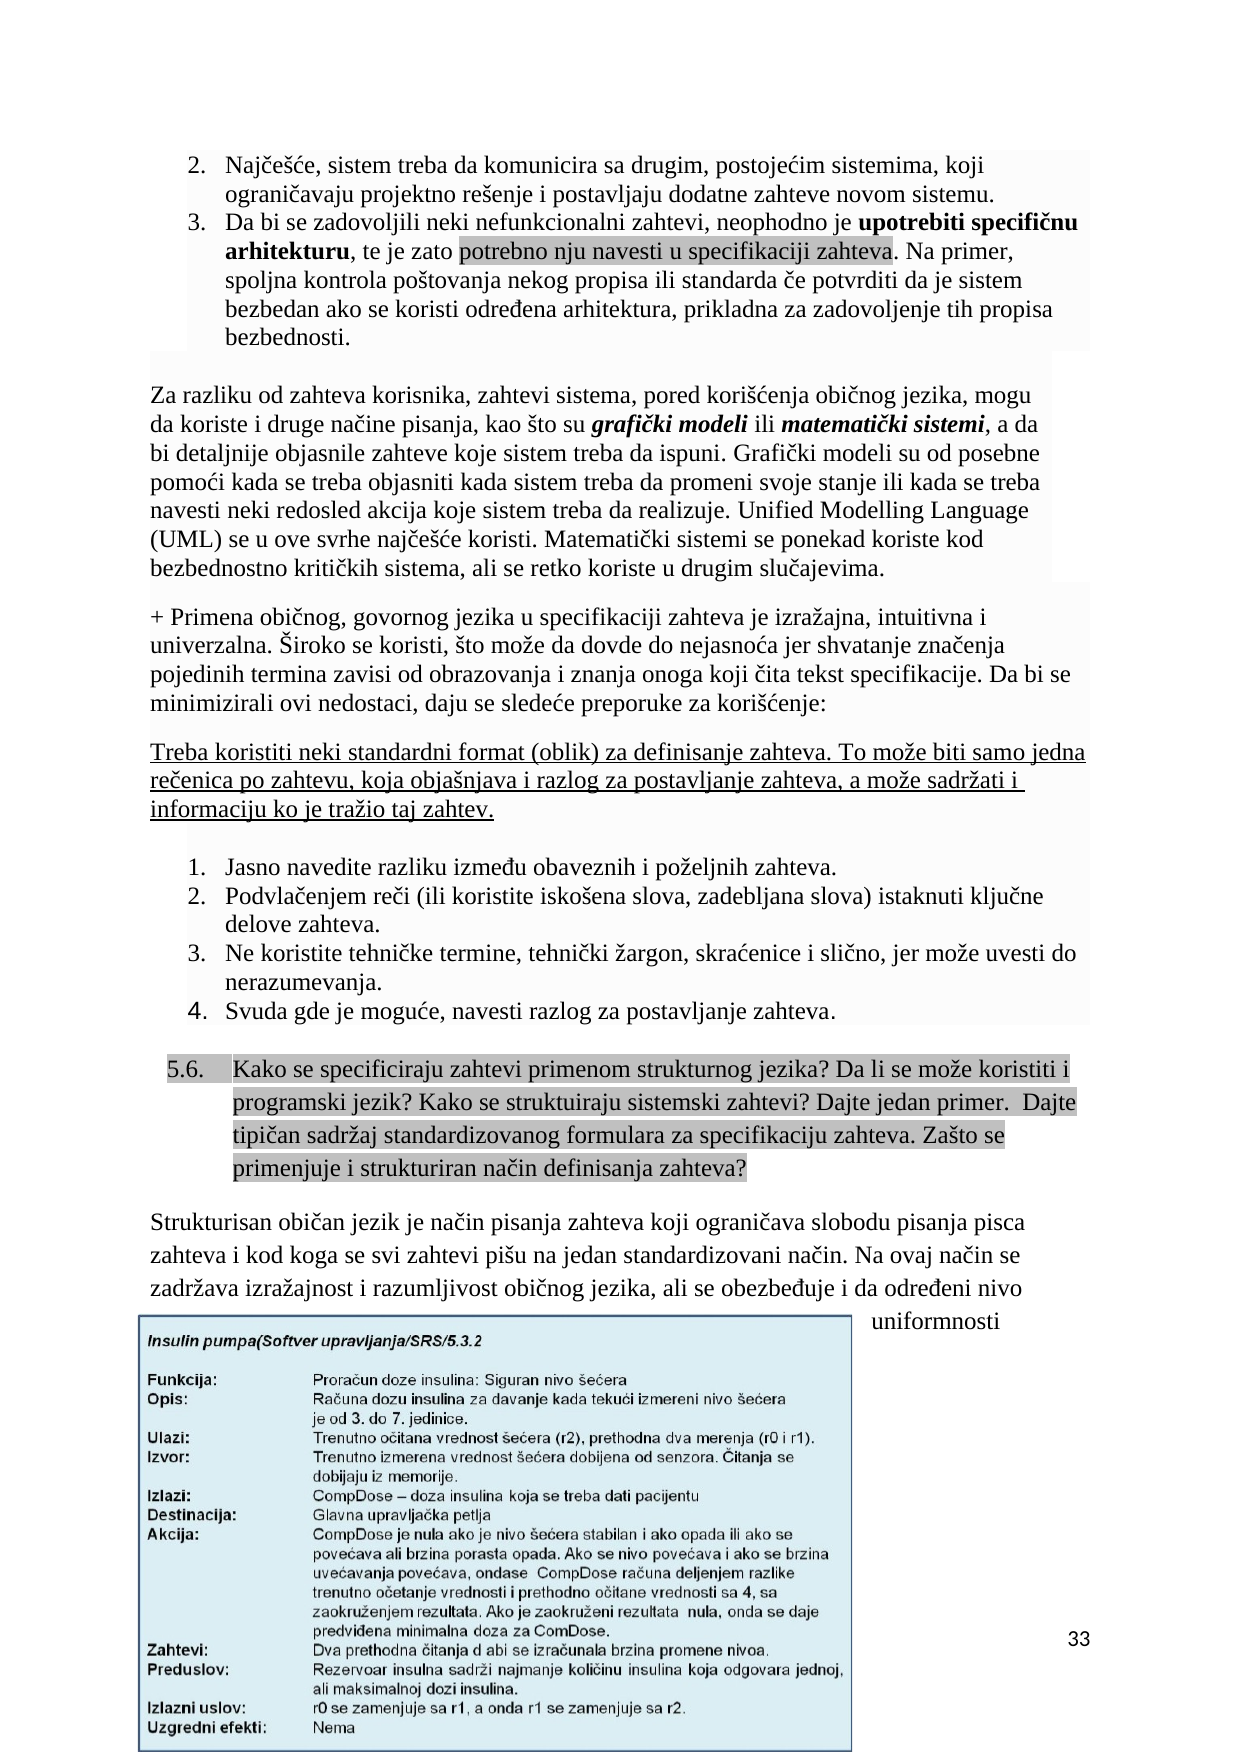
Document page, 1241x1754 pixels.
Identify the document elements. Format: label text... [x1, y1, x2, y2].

list Najčešće, sistem treba da komunicira sa drugim, postojećim sistemima, koji ograničavaju projektno rešenje i postavljaju dodatne zahteve novom sistemu. [187, 150, 1090, 207]
picture [136, 1313, 852, 1751]
text Treba koristiti neki standardni format (oblik) za definisanje zahteva. To može biti samo jedna rečenica po zahtevu, koja objašnjava i razlog za postavljanje zahteva, a može sadržati i informaciju ko je tražio taj zahtev. [150, 737, 1090, 823]
list Podvlačenjem reči (ili koristite iskošena slova, zadebljana slova) istaknuti ključne delove zahteva. [187, 881, 1090, 938]
list Kako se specificiraju zahtevi primenom strukturnog jezika? Da li se može koristiti i programski jezik? Kako se struktuiraju sistemski zahtevi? Dajte jedan primer. Dajte tipičan sadržaj standardizovanog formulara za specifikaciju zahteva. Zašto se primenjuje i strukturiran način definisanja zahteva? [167, 1054, 1090, 1182]
text Za razliku od zahteva korisnika, zahtevi sistema, pored korišćenja običnog jezika, mogu da koriste i druge načine pisanja, kao što su grafički modeli ili matematički sistemi, a da bi detaljnije objasnile zahteve koje sistem treba da ispuni. Grafički modeli su od posebne pomoći kada se treba objasniti kada sistem treba da promeni svoje stanje ili kada se treba navesti neki redosled akcija koje sistem treba da realizuje. Unified Modelling Language (UML) se u ove svrhe najčešće koristi. Matematički sistemi se ponekad koriste kod bezbednostno kritičkih sistema, ali se retko koriste u drugim slučajevima. [150, 380, 1052, 582]
list Da bi se zadovoljili neki nefunkcionalni zahtevi, neophodno je upotrebiti specifičnu arhitekturu, te je zato potrebno nju navesti u specifikaciji zahteva. Na primer, spoljna kontrola poštovanja nekog propisa ili standarda če potvrditi da je sistem bezbedan ako se koristi određena arhitektura, prikladna za zadovoljenje tih propisa bezbednosti. [187, 207, 1090, 351]
list Svuda gde je moguće, navesti razlog za postavljanje zahteva. [187, 996, 1090, 1025]
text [150, 1207, 1090, 1334]
text + Primena običnog, govornog jezika u specifikaciji zahteva je izražajna, intuitivna i univerzalna. Široko se koristi, što može da dovde do nejasnoća jer shvatanje značenja pojedinih termina zavisi od obrazovanja i znanja onoga koji čita tekst specifikacije. Da bi se minimizirali ovi nedostaci, daju se sledeće preporuke za korišćenje: [150, 602, 1090, 717]
list Jasno navedite razliku između obaveznih i poželjnih zahteva. [187, 852, 1090, 881]
list Ne koristite tehničke termine, tehnički žargon, skraćenice i slično, jer može uvesti do nerazumevanja. [187, 938, 1090, 996]
